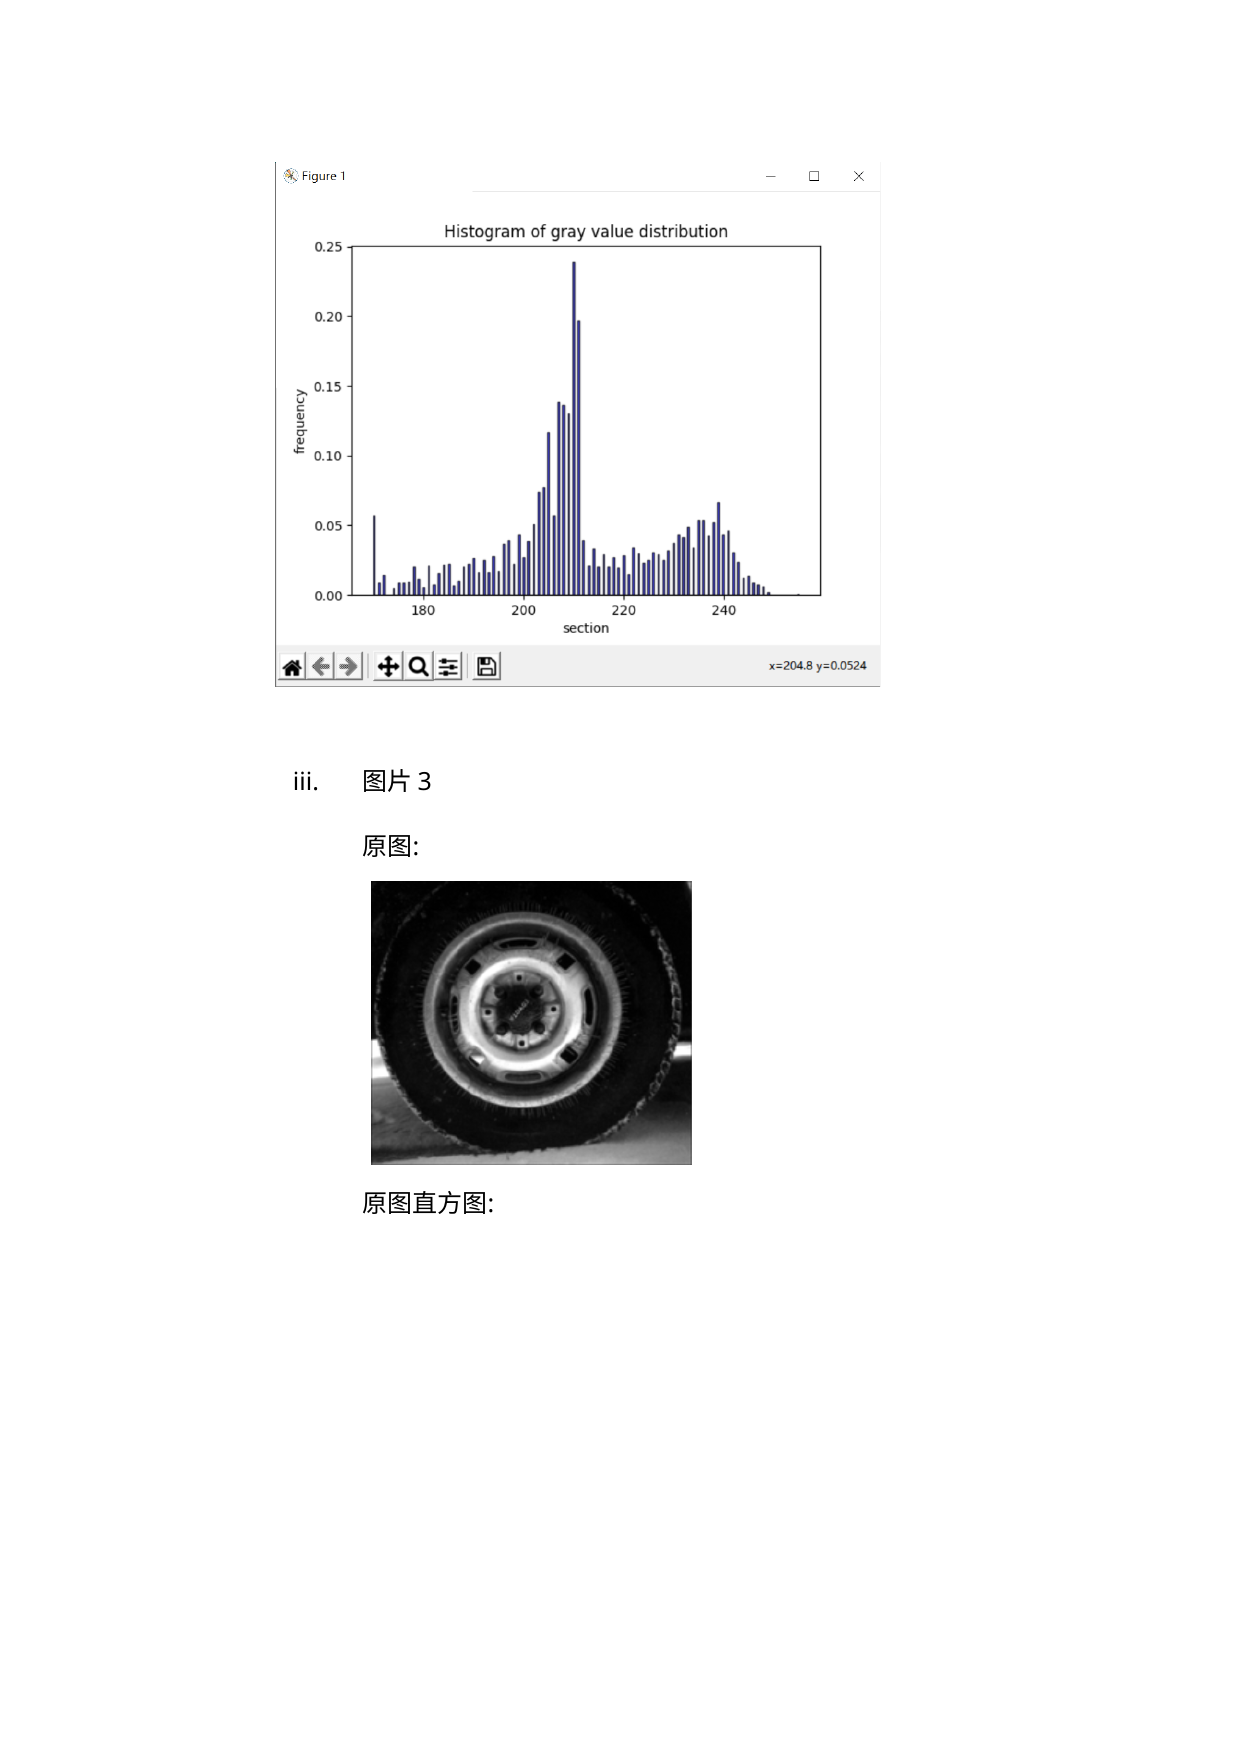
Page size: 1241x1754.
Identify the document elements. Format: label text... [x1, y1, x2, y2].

picture [362, 877, 696, 1169]
text 原图直方图: [362, 1169, 1053, 1234]
list 图片3 [319, 747, 1053, 812]
text 原图: [362, 812, 1053, 877]
picture [275, 162, 881, 687]
